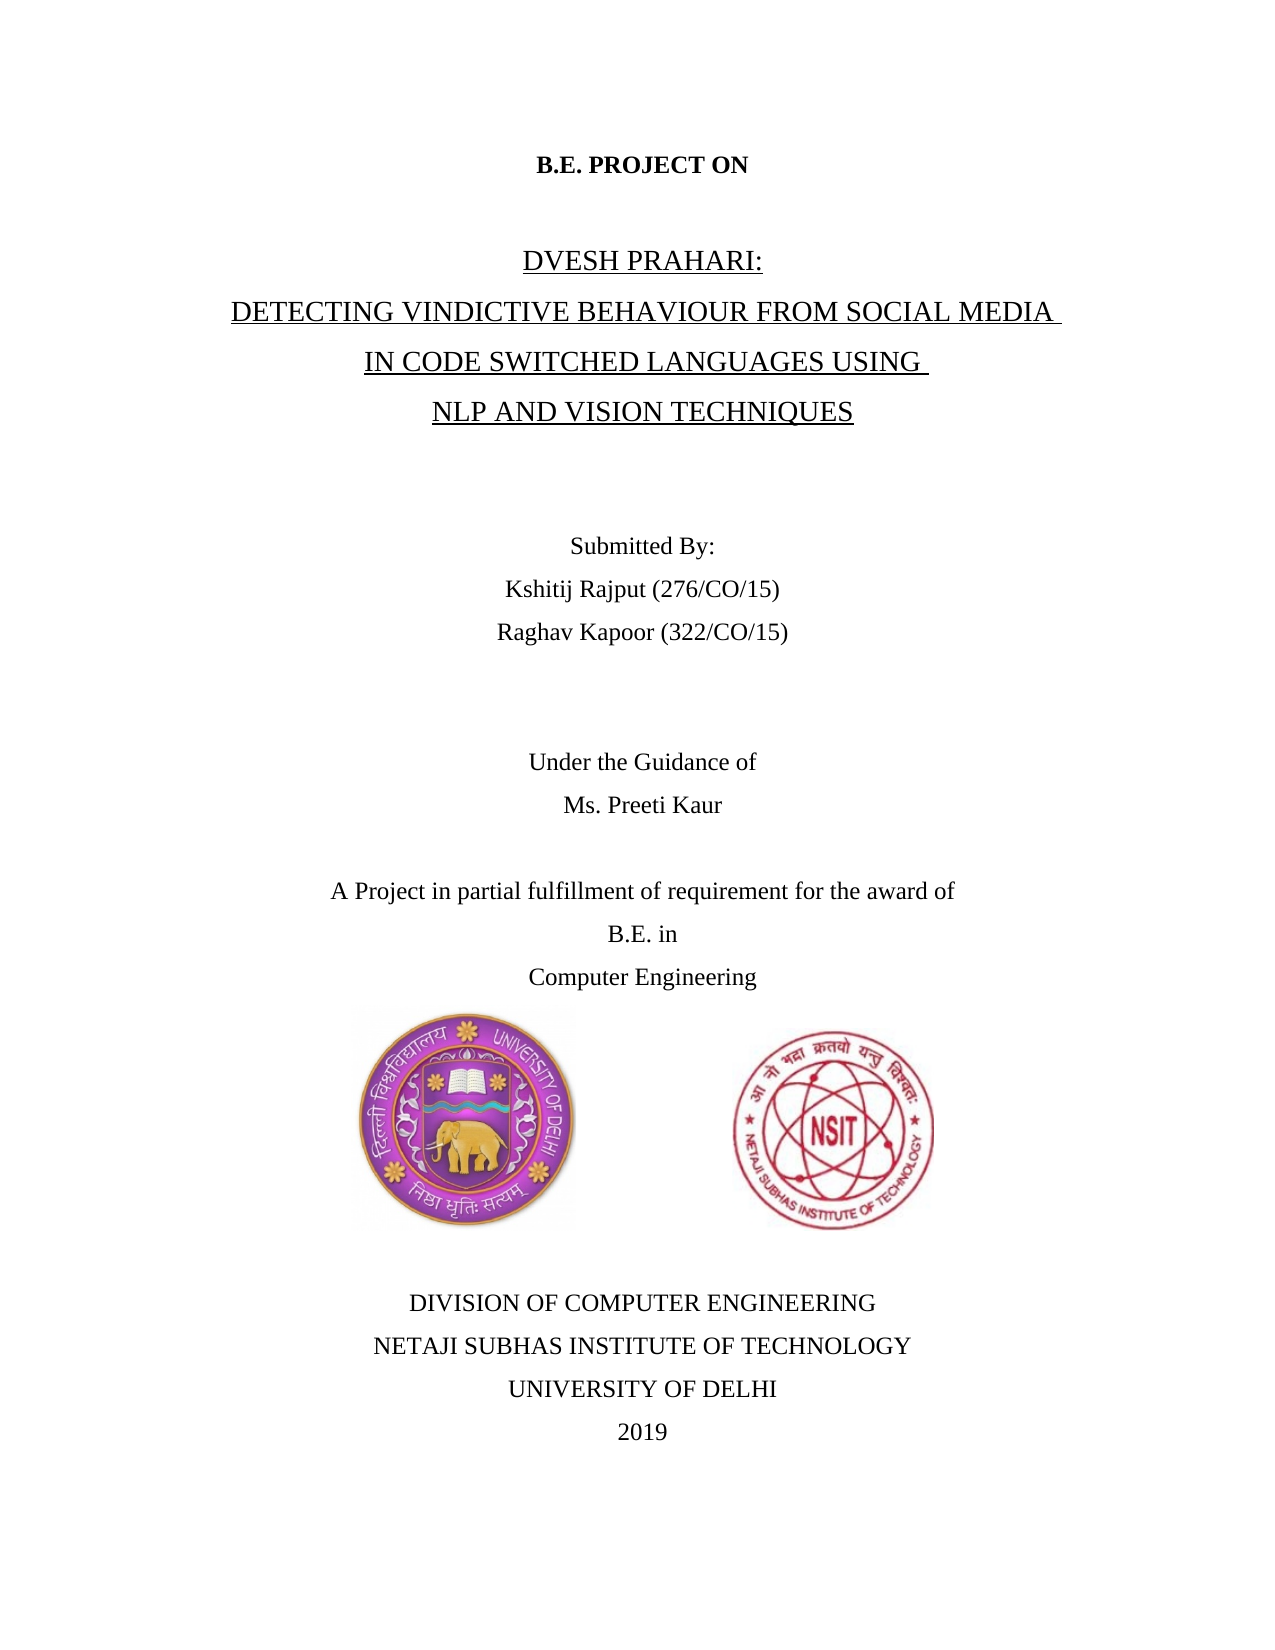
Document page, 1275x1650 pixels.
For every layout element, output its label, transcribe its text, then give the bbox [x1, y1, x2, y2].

text Kshitij Rajput (276/CO/15) [160, 574, 1125, 603]
text NLP AND VISION TECHNIQUES [160, 394, 1125, 428]
text B.E. in [160, 919, 1125, 948]
text Submitted By: [160, 531, 1125, 560]
text DVESH PRAHARI: [160, 243, 1125, 277]
text 2019 [160, 1417, 1125, 1446]
text DETECTING VINDICTIVE BEHAVIOUR FROM SOCIAL MEDIA [160, 294, 1125, 327]
text DIVISION OF COMPUTER ENGINEERING [160, 1288, 1125, 1317]
text Under the Guidance of [160, 747, 1125, 775]
picture [351, 1005, 577, 1231]
text A Project in partial fulfillment of requirement for the award of [160, 876, 1125, 905]
text Computer Engineering [160, 962, 1125, 991]
text NETAJI SUBHAS INSTITUTE OF TECHNOLOGY [160, 1331, 1125, 1360]
text Raghav Kapoor (322/CO/15) [160, 617, 1125, 646]
text Ms. Preeti Kaur [160, 790, 1125, 818]
picture [732, 1028, 934, 1231]
text IN CODE SWITCHED LANGUAGES USING [160, 344, 1125, 378]
text B.E. PROJECT ON [160, 150, 1125, 179]
text UNIVERSITY OF DELHI [160, 1374, 1125, 1403]
